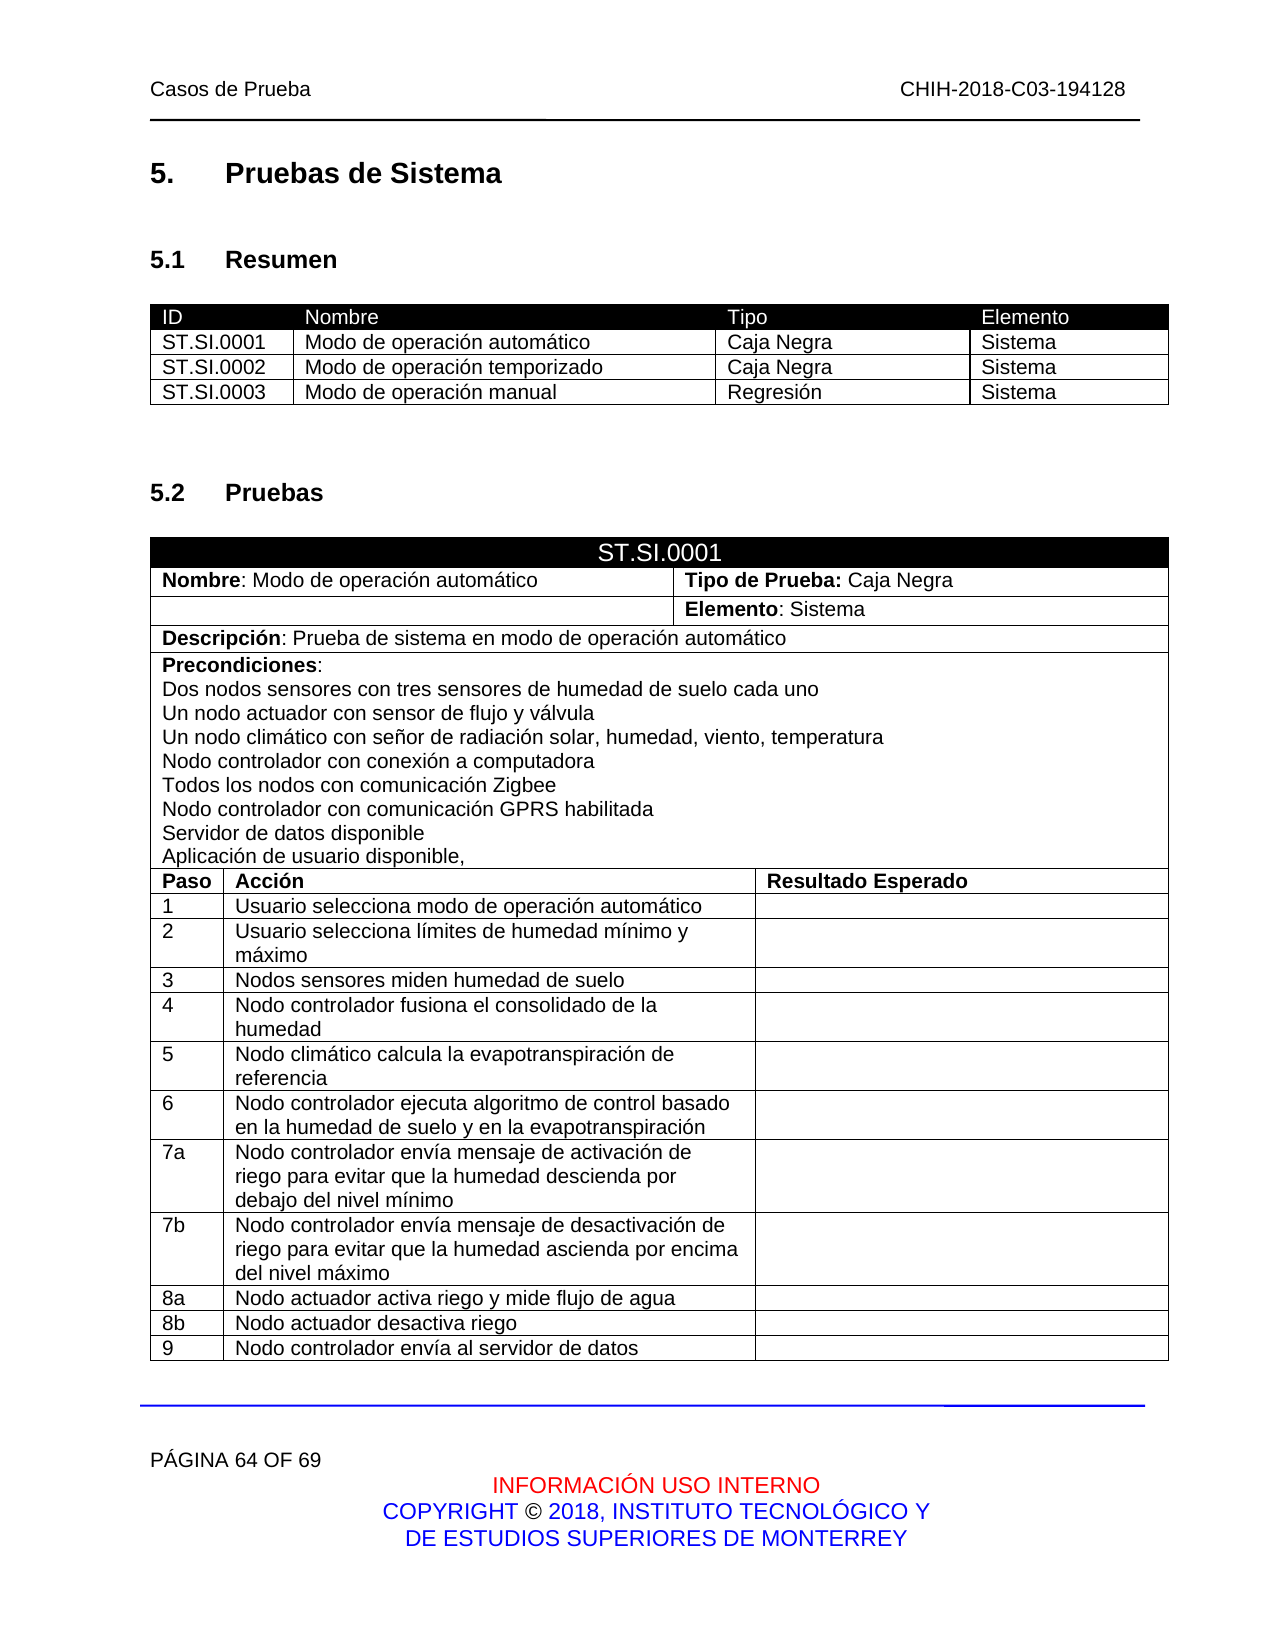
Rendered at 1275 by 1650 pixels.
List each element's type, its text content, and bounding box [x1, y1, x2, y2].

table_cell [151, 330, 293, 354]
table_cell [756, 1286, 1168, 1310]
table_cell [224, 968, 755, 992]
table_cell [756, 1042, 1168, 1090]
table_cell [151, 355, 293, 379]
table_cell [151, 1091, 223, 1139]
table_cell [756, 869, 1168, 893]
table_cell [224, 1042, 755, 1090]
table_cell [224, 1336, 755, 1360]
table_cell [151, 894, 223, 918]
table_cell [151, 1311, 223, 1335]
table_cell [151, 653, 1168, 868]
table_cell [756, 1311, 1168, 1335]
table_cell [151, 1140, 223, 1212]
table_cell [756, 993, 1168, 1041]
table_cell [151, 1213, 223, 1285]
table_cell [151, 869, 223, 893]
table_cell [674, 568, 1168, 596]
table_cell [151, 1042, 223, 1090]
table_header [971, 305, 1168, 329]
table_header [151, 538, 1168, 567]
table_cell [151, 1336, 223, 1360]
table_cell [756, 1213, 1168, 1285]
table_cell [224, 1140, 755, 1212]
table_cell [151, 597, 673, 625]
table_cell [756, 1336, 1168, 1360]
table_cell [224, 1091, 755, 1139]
subtitle Pruebas de Sistema [150, 156, 1162, 190]
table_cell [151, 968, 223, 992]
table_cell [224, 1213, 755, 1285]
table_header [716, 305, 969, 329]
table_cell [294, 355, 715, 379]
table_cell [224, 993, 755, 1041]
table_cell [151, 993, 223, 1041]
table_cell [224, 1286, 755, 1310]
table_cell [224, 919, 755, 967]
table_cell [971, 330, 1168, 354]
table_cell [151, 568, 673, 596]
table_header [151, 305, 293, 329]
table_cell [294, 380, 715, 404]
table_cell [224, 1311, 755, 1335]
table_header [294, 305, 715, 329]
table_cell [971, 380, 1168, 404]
subtitle Resumen [150, 245, 1162, 274]
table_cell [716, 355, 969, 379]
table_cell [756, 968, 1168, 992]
subtitle Pruebas [150, 478, 1162, 507]
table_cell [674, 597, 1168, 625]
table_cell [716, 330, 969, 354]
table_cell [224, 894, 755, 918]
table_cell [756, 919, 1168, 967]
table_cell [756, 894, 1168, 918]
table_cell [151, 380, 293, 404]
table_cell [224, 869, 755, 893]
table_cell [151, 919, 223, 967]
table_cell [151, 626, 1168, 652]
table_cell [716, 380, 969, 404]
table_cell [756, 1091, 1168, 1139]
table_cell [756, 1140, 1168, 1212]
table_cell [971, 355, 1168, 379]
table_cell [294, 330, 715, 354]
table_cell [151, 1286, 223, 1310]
